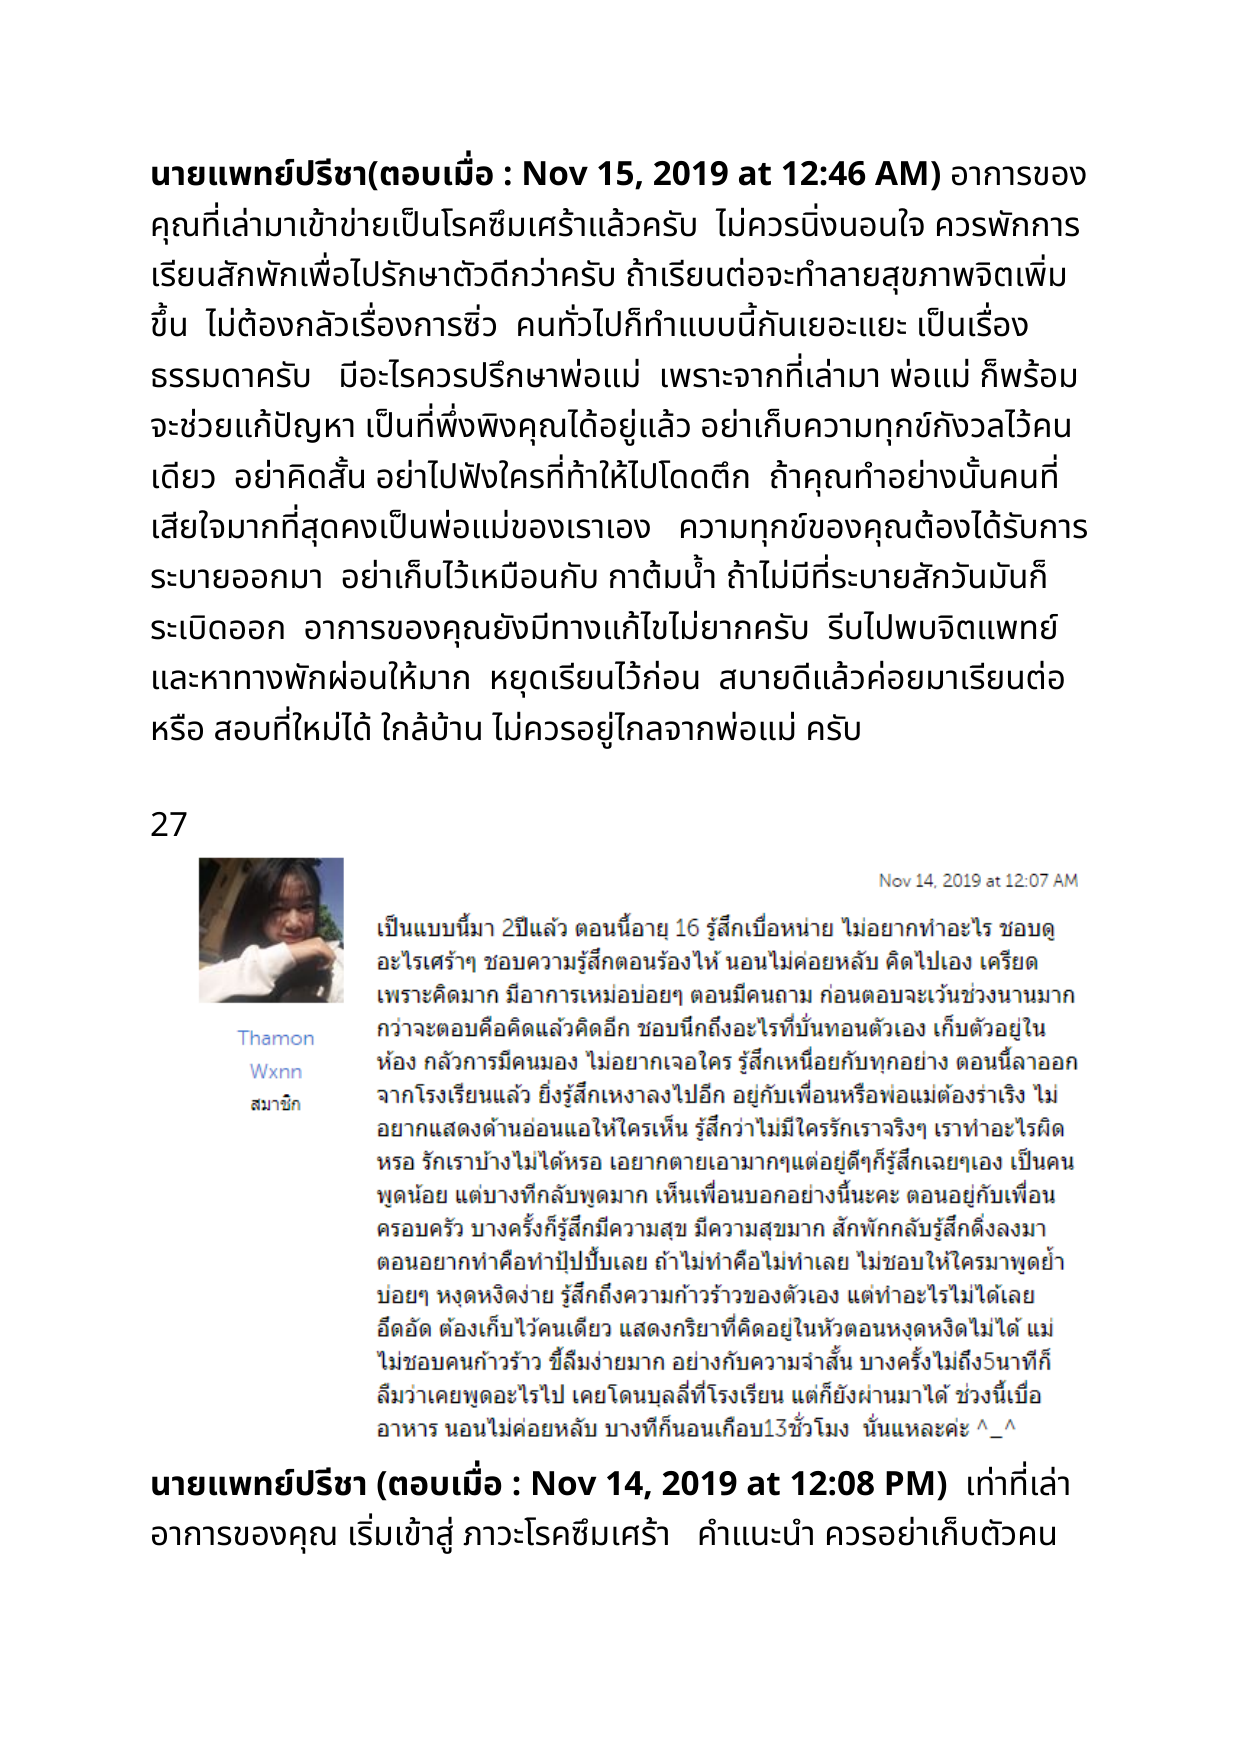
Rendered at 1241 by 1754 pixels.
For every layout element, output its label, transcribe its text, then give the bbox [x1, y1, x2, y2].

text 27 [150, 801, 1090, 846]
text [150, 1460, 1090, 1560]
text นายแพทย์ปรีชา(ตอบเมื่อ : Nov 15, 2019 at 12:46 AM) อาการของคุณที่เล่ามาเข้าข่ายเป็นโรคซึมเศร้าแล้วครับ ไม่ควรนิ่งนอนใจ ควรพักการเรียนสักพักเพื่อไปรักษาตัวดีกว่าครับ ถ้าเรียนต่อจะทำลายสุขภาพจิตเพิ่มขึ้น ไม่ต้องกลัวเรื่องการซิ่ว คนทั่วไปก็ทำแบบนี้กันเยอะแยะ เป็นเรื่องธรรมดาครับ มีอะไรควรปรึกษาพ่อแม่ เพราะจากที่เล่ามา พ่อแม่ ก็พร้อมจะช่วยแก้ปัญหา เป็นที่พึ่งพิงคุณได้อยู่แล้ว อย่าเก็บความทุกข์กังวลไว้คนเดียว อย่าคิดสั้น อย่าไปฟังใครที่ท้าให้ไปโดดตึก ถ้าคุณทำอย่างนั้นคนที่เสียใจมากที่สุดคงเป็นพ่อแม่ของเราเอง ความทุกข์ของคุณต้องได้รับการระบายออกมา อย่าเก็บไว้เหมือนกับ กาต้มน้ำ ถ้าไม่มีที่ระบายสักวันมันก็ระเบิดออก อาการของคุณยังมีทางแก้ไขไม่ยากครับ รีบไปพบจิตแพทย์ และหาทางพักผ่อนให้มาก หยุดเรียนไว้ก่อน สบายดีแล้วค่อยมาเรียนต่อ หรือ สอบที่ใหม่ได้ ใกล้บ้าน ไม่ควรอยู่ไกลจากพ่อแม่ ครับ [150, 150, 1090, 755]
picture [150, 846, 1091, 1460]
